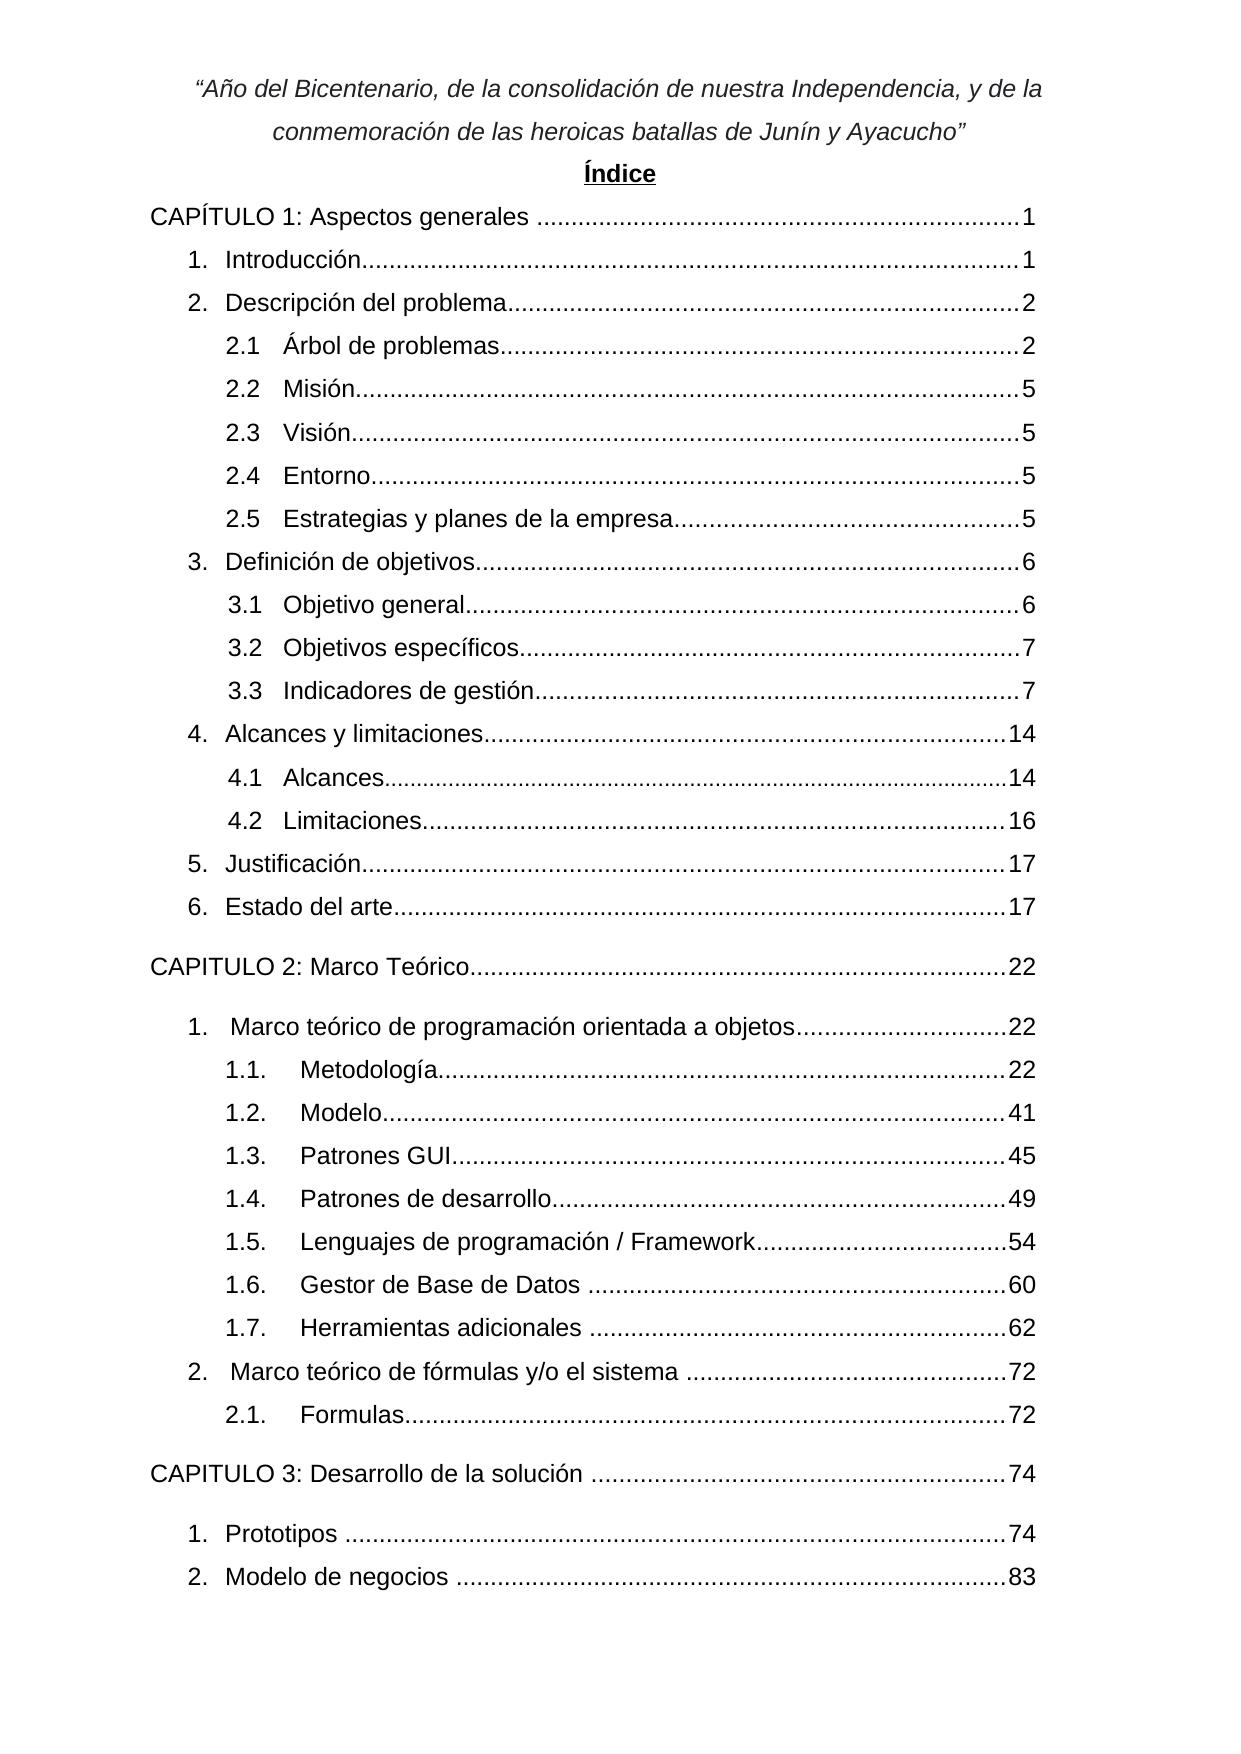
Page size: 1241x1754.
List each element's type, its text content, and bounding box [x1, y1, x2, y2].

list Estado del arte 17 [187, 892, 1090, 921]
list Marco teórico de programación orientada a objetos 22 [187, 1012, 1090, 1040]
list Árbol de problemas 2 [260, 331, 1090, 360]
list Prototipos 74 [187, 1519, 1090, 1548]
list Metodología 22 [225, 1055, 1090, 1083]
list Herramientas adicionales 62 [225, 1313, 1090, 1342]
list Patrones GUI 45 [225, 1141, 1090, 1170]
list Patrones de desarrollo 49 [225, 1184, 1090, 1213]
list Definición de objetivos 6 [187, 547, 1090, 576]
list Descripción del problema 2 [187, 288, 1090, 317]
list Índice [150, 159, 1090, 188]
list Marco teórico de fórmulas y/o el sistema 72 [187, 1357, 1090, 1385]
list CAPÍTULO 1: Aspectos generales 1 [150, 202, 1090, 231]
list Limitaciones 16 [262, 806, 1090, 834]
list Formulas 72 [225, 1400, 1090, 1428]
list Lenguajes de programación / Framework 54 [225, 1227, 1090, 1256]
text CAPITULO 3: Desarrollo de la solución 74 [150, 1459, 1090, 1488]
list Objetivos específicos 7 [262, 633, 1090, 662]
list Estrategias y planes de la empresa 5 [260, 504, 1090, 533]
list Justificación 17 [187, 849, 1090, 878]
list Visión 5 [260, 418, 1090, 446]
list Introducción 1 [187, 245, 1090, 274]
list Objetivo general 6 [262, 590, 1090, 619]
list Modelo de negocios 83 [187, 1562, 1090, 1591]
list Entorno 5 [260, 461, 1090, 489]
list Alcances y limitaciones 14 [187, 719, 1090, 748]
list Gestor de Base de Datos 60 [225, 1270, 1090, 1299]
list Misión 5 [260, 374, 1090, 403]
list Modelo 41 [225, 1098, 1090, 1127]
list Alcances 14 [262, 763, 1090, 791]
text CAPITULO 2: Marco Teórico 22 [150, 952, 1090, 981]
list Indicadores de gestión 7 [262, 676, 1090, 705]
